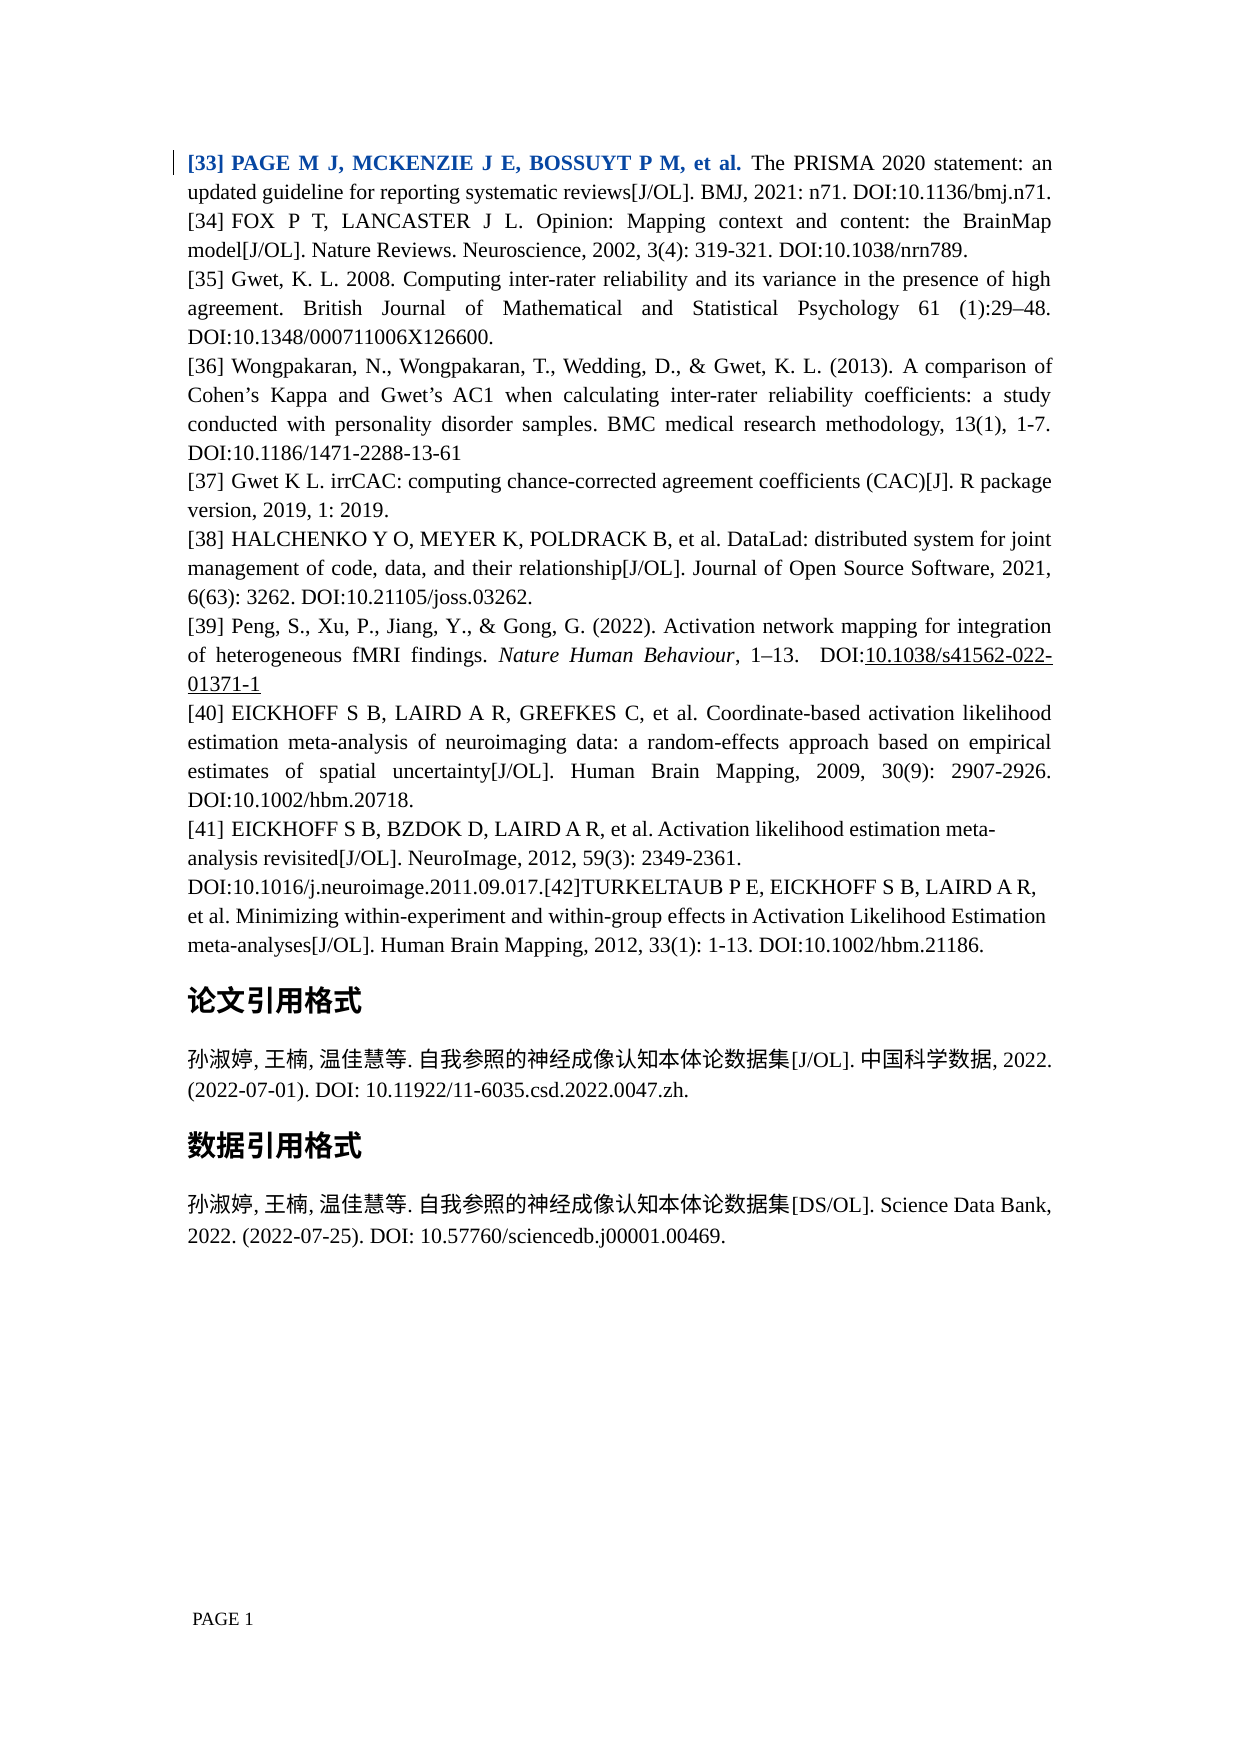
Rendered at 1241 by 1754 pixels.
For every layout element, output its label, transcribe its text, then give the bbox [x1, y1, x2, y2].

text [35] Gwet, K. L. 2008. Computing inter-rater reliability and its variance in the presence of high agreement. British Journal of Mathematical and Statistical Psychology 61 (1):29–48. DOI:10.1348/000711006X126600. [187, 266, 1053, 349]
text [36] Wongpakaran, N., Wongpakaran, T., Wedding, D., & Gwet, K. L. (2013). A comparison of Cohen’s Kappa and Gwet’s AC1 when calculating inter-rater reliability coefficients: a study conducted with personality disorder samples. BMC medical research methodology, 13(1), 1-7. DOI:10.1186/1471-2288-13-61 [187, 353, 1053, 465]
text [37] Gwet K L. irrCAC: computing chance-corrected agreement coefficients (CAC)[J]. R package version, 2019, 1: 2019. [187, 468, 1053, 523]
text [38] HALCHENKO Y O, MEYER K, POLDRACK B, et al. DataLad: distributed system for joint management of code, data, and their relationship[J/OL]. Journal of Open Source Software, 2021, 6(63): 3262. DOI:10.21105/joss.03262. [187, 526, 1053, 609]
text 孙淑婷, 王楠, 温佳慧等. 自我参照的神经成像认知本体论数据集[DS/OL]. Science Data Bank, 2022. (2022-07-25). DOI: 10.57760/sciencedb.j00001.00469. [187, 1187, 1053, 1248]
text [41] EICKHOFF S B, BZDOK D, LAIRD A R, et al. Activation likelihood estimation meta-analysis revisited[J/OL]. NeuroImage, 2012, 59(3): 2349-2361. DOI:10.1016/j.neuroimage.2011.09.017.[42] TURKELTAUB P E, EICKHOFF S B, LAIRD A R, et al. Minimizing within-experiment and within-group effects in Activation Likelihood Estimation meta-analyses[J/OL]. Human Brain Mapping, 2012, 33(1): 1-13. DOI:10.1002/hbm.21186. [187, 816, 1053, 957]
subtitle 论文引用格式 [187, 977, 1053, 1019]
text [34] FOX P T, LANCASTER J L. Opinion: Mapping context and content: the BrainMap model[J/OL]. Nature Reviews. Neuroscience, 2002, 3(4): 319-321. DOI:10.1038/nrn789. [187, 208, 1053, 262]
text 孙淑婷, 王楠, 温佳慧等. 自我参照的神经成像认知本体论数据集[J/OL]. 中国科学数据, 2022. (2022-07-01). DOI: 10.11922/11-6035.csd.2022.0047.zh. [187, 1042, 1053, 1102]
text [33] PAGE M J, MCKENZIE J E, BOSSUYT P M, et al. The PRISMA 2020 statement: an updated guideline for reporting systematic reviews[J/OL]. BMJ, 2021: n71. DOI:10.1136/bmj.n71. [187, 150, 1053, 204]
text [39] Peng, S., Xu, P., Jiang, Y., & Gong, G. (2022). Activation network mapping for integration of heterogeneous fMRI findings. Nature Human Behaviour, 1–13. DOI:10.1038/s41562-022-01371-1 [187, 613, 1053, 696]
text [40] EICKHOFF S B, LAIRD A R, GREFKES C, et al. Coordinate-based activation likelihood estimation meta-analysis of neuroimaging data: a random-effects approach based on empirical estimates of spatial uncertainty[J/OL]. Human Brain Mapping, 2009, 30(9): 2907-2926. DOI:10.1002/hbm.20718. [187, 700, 1053, 812]
subtitle 数据引用格式 [187, 1122, 1053, 1165]
